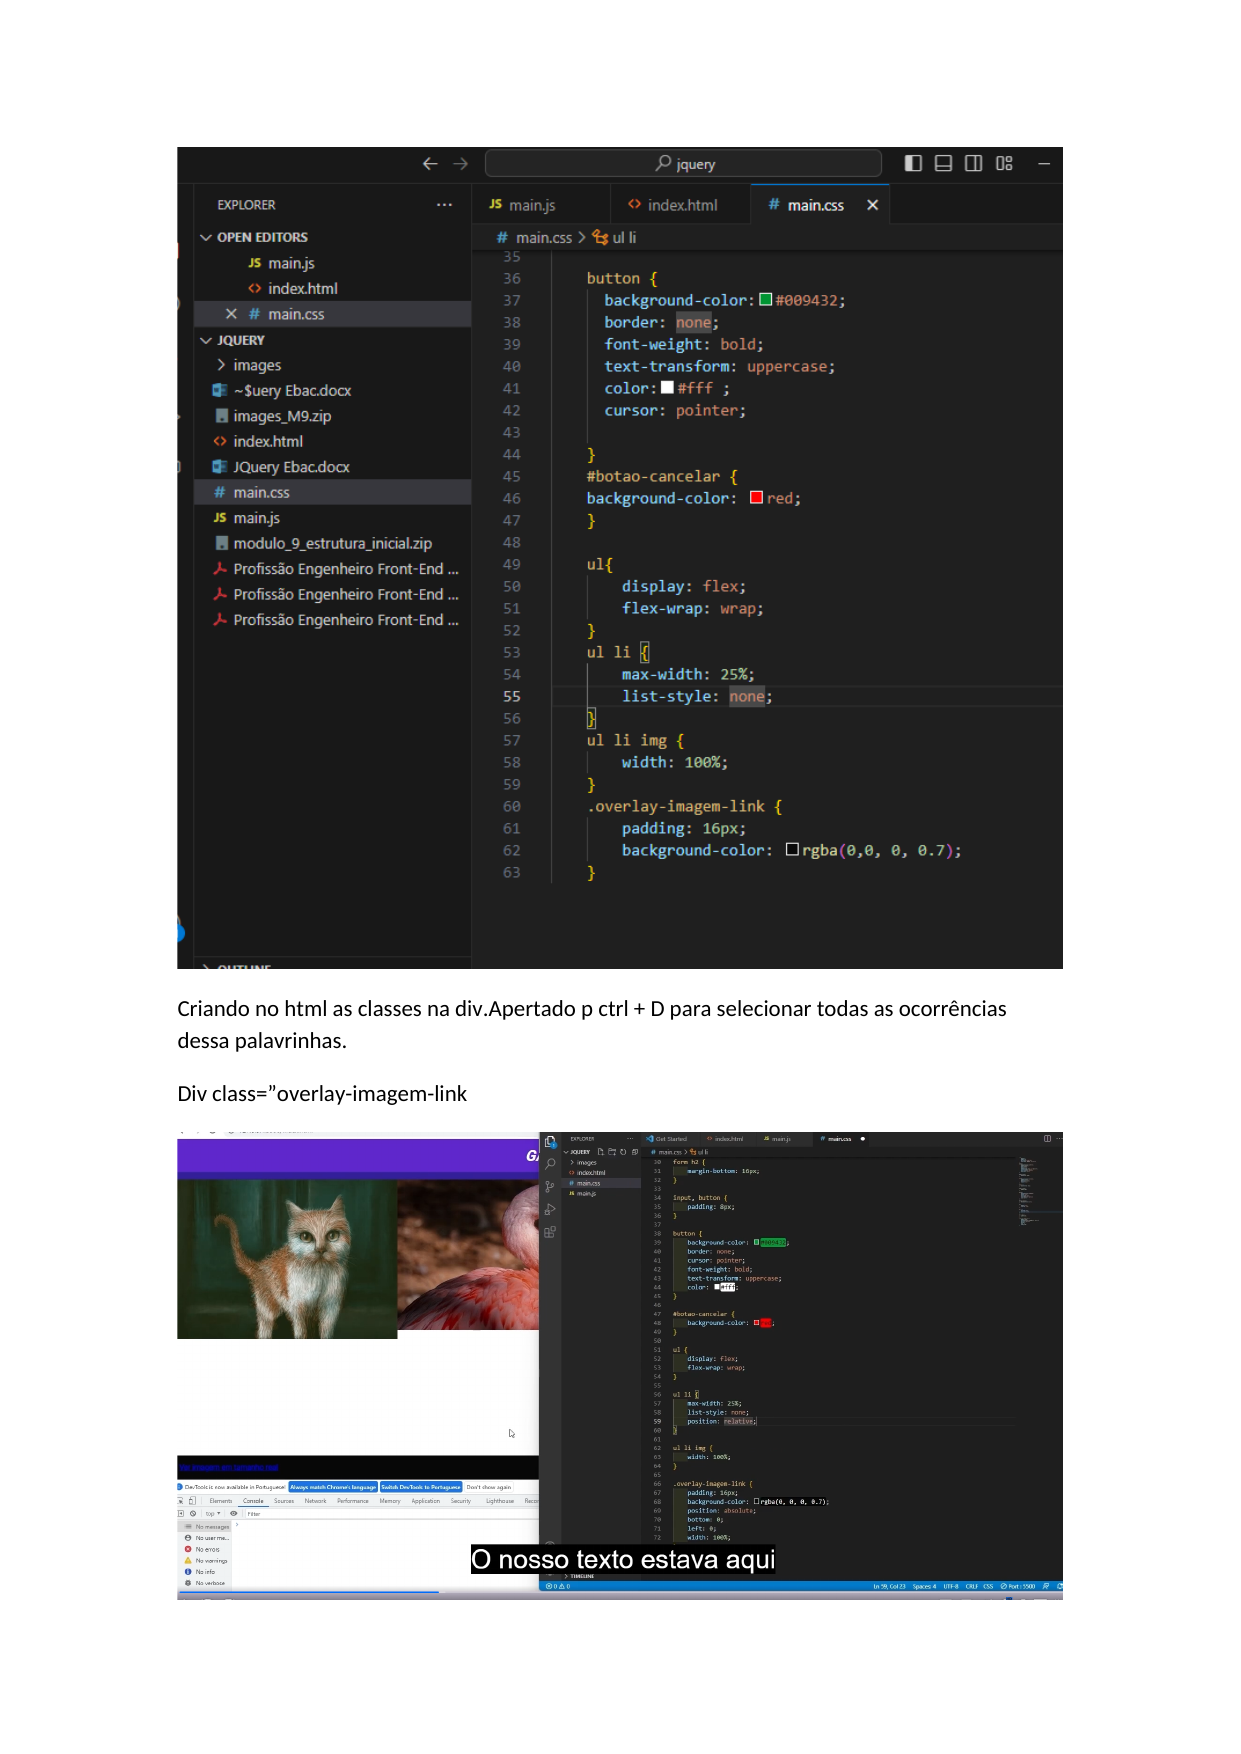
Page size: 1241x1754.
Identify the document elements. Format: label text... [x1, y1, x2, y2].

text Div class=”overlay-imagem-link [177, 1079, 1063, 1107]
picture [177, 147, 1063, 969]
text Criando no html as classes na div.Apertado p ctrl + D para selecionar todas as ocorrências dessa palavrinhas. [177, 994, 1063, 1054]
picture [177, 1132, 1063, 1600]
